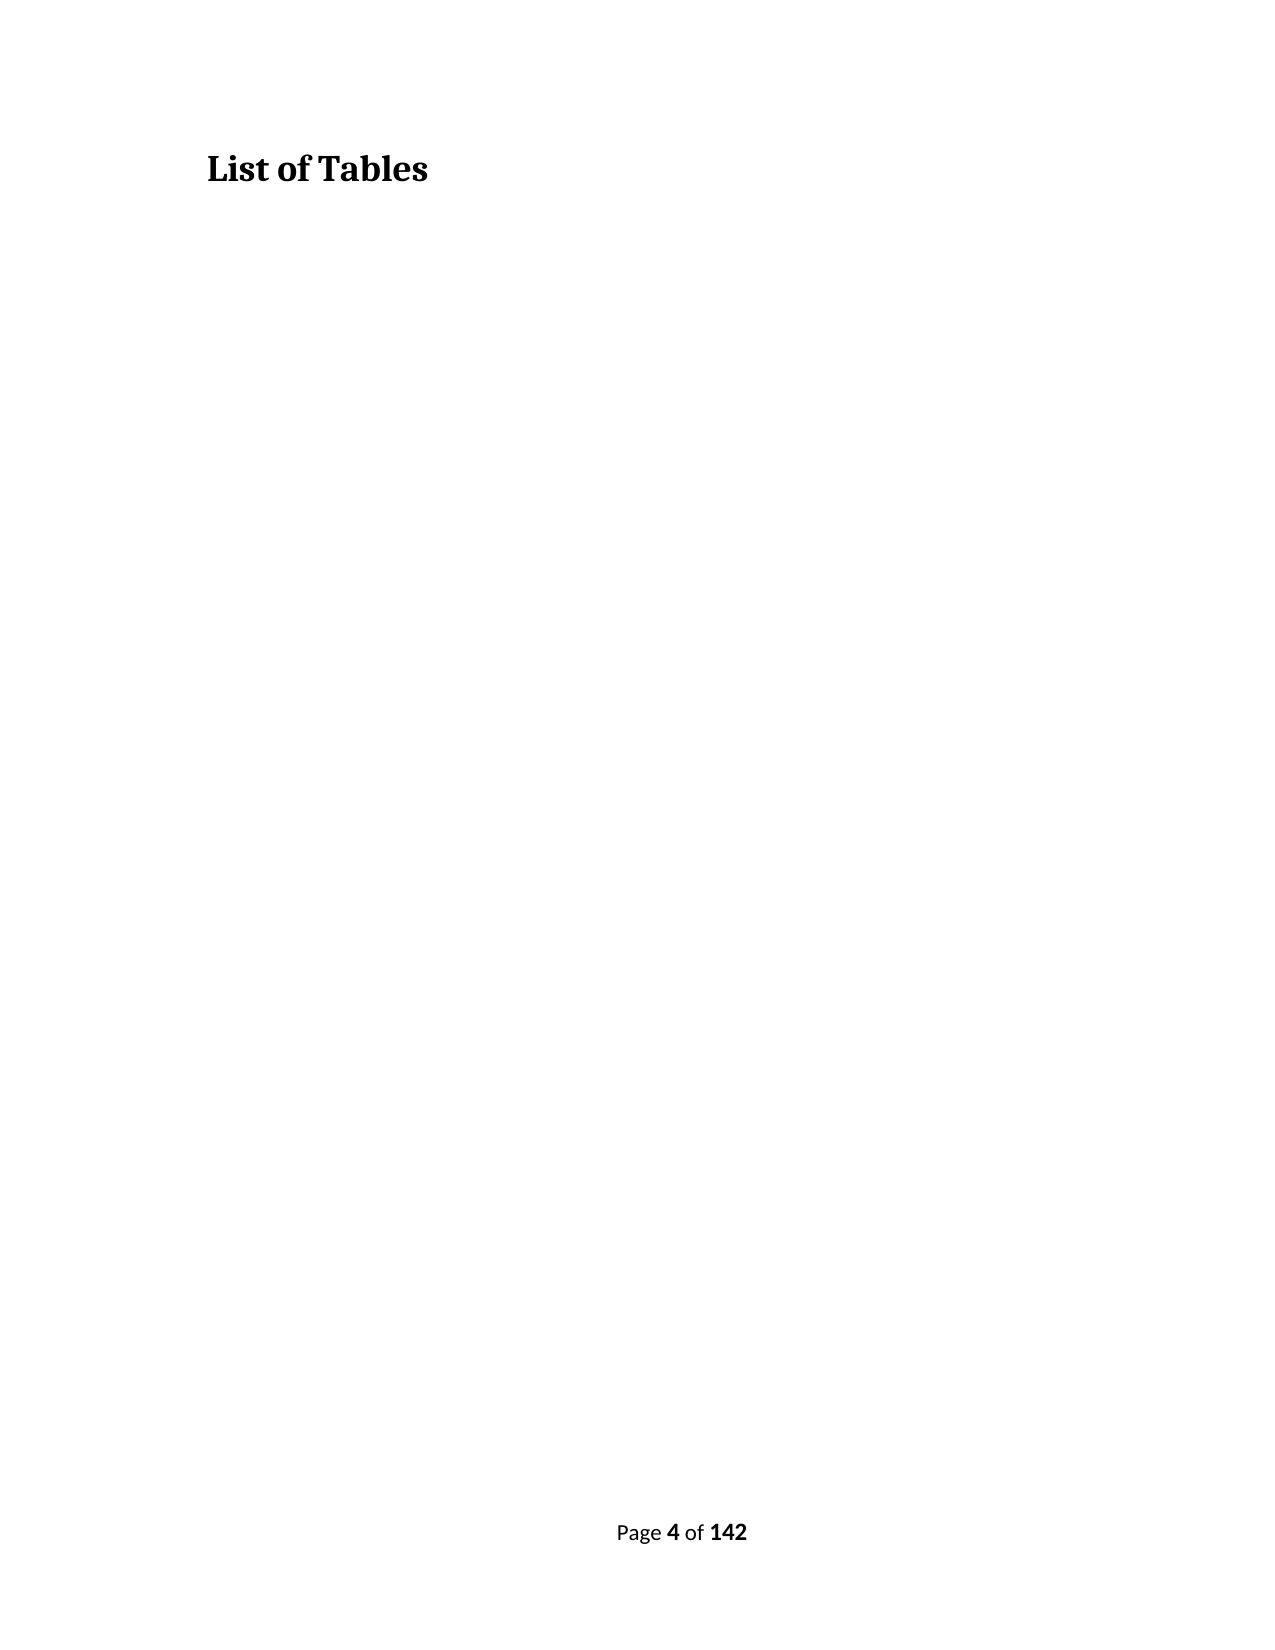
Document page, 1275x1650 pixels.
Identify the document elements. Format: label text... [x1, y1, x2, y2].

text List of Tables [207, 148, 1157, 191]
